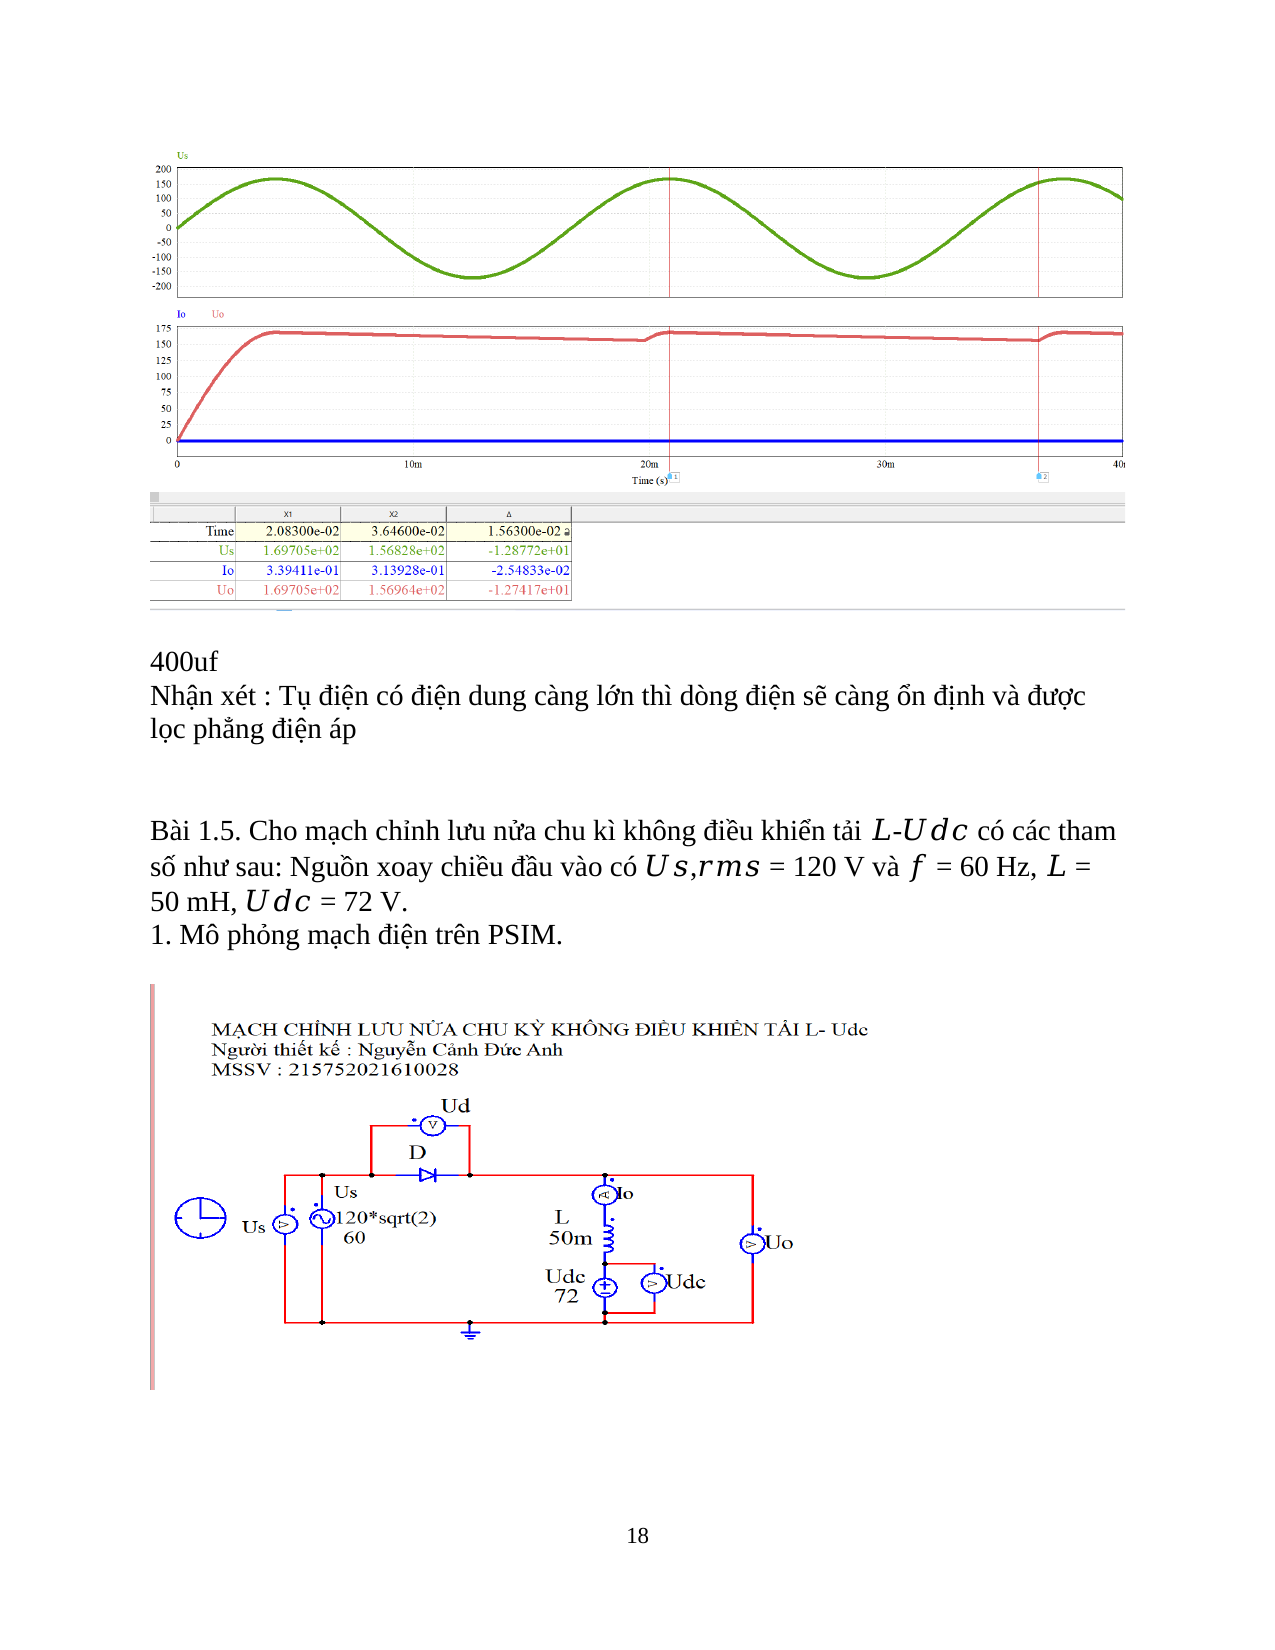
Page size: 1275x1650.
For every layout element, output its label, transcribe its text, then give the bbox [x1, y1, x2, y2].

text Nhận xét : Tụ điện có điện dung càng lớn thì dòng điện sẽ càng ổn định và được lọc phẳng điện áp [150, 678, 1125, 745]
picture [150, 984, 1043, 1390]
text Bài 1.5. Cho mạch chỉnh lưu nửa chu kì không điều khiển tải 𝐿-𝑈𝑑𝑐 có các tham số như sau: Nguồn xoay chiều đầu vào có 𝑈𝑠,𝑟𝑚𝑠 = 120 V và 𝑓 = 60 Hz, 𝐿 = 50 mH, 𝑈𝑑𝑐 = 72 V. [150, 812, 1125, 917]
picture [150, 150, 1125, 611]
text 400uf [150, 644, 1125, 678]
text 1. Mô phỏng mạch điện trên PSIM. [150, 917, 1125, 951]
